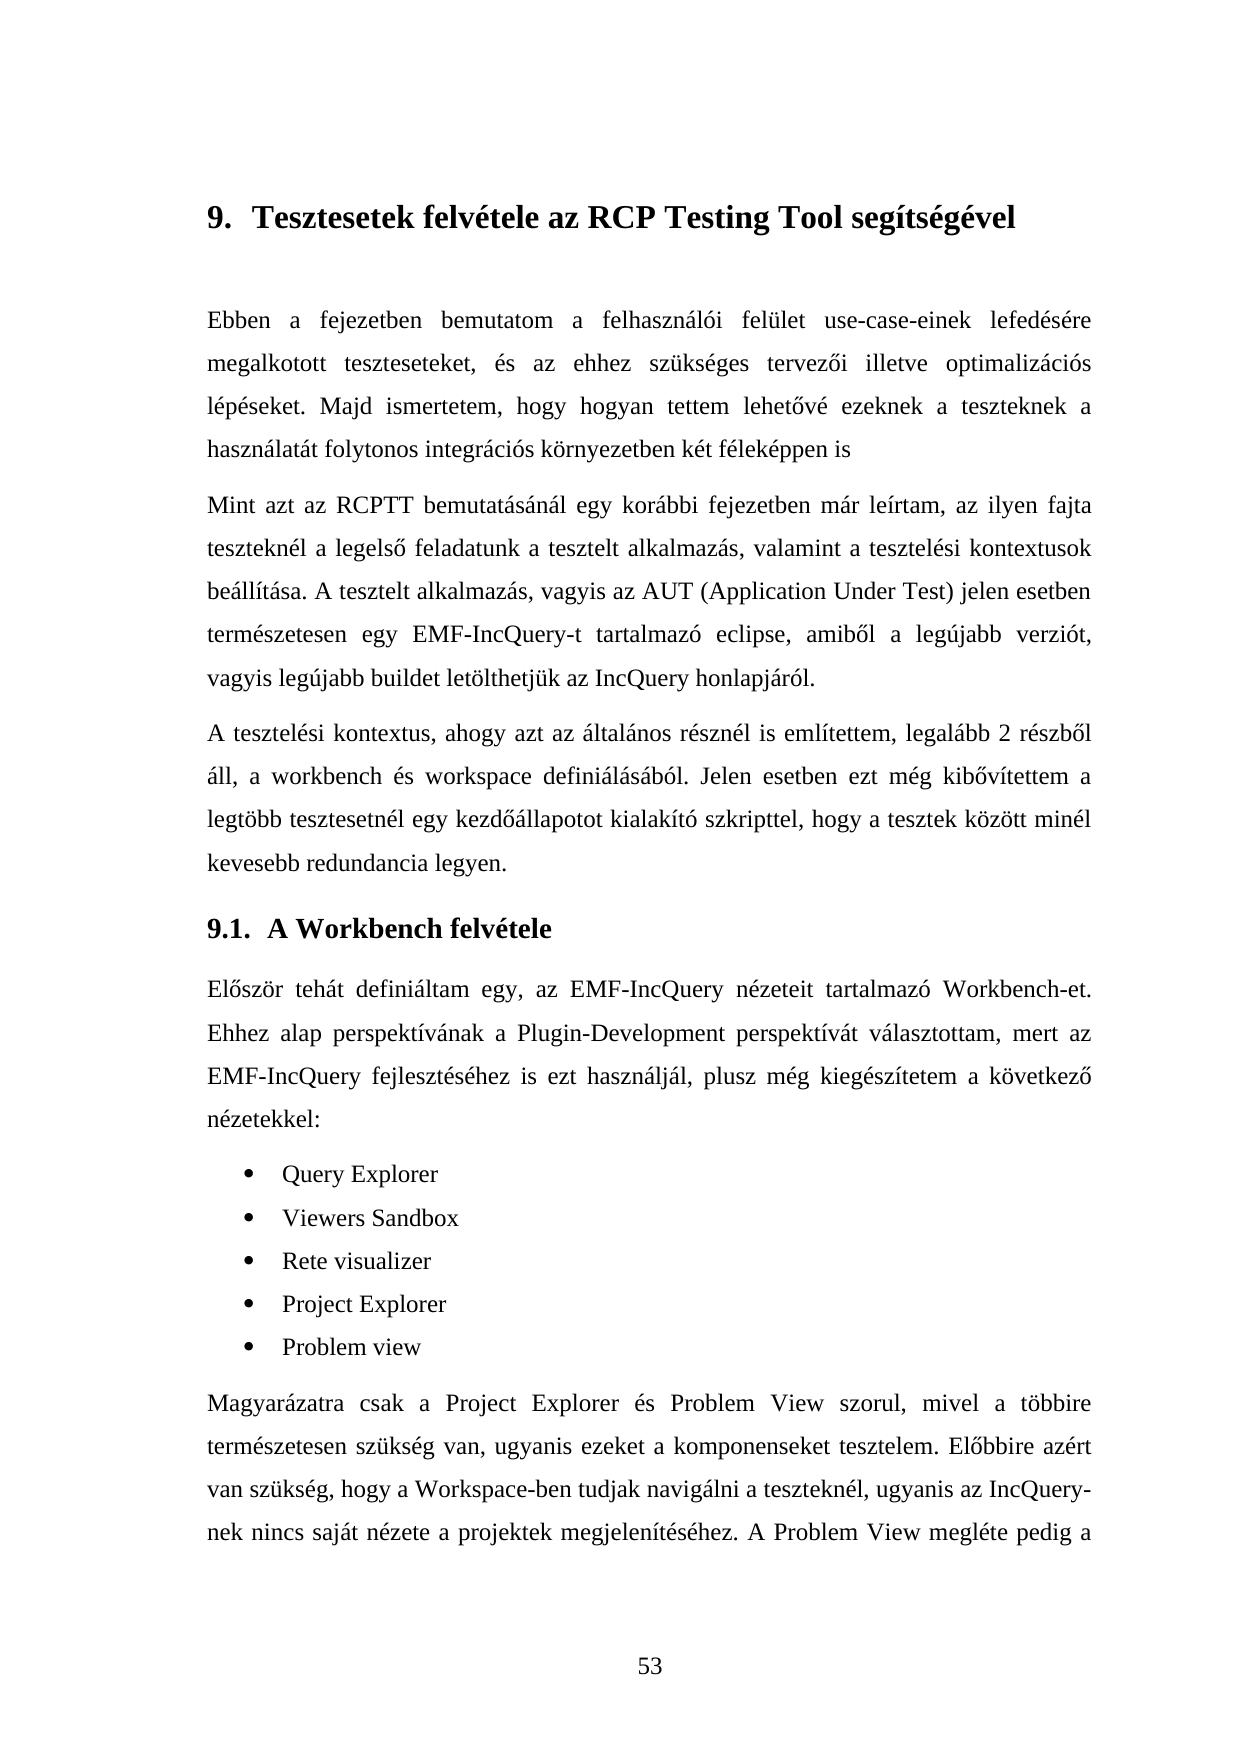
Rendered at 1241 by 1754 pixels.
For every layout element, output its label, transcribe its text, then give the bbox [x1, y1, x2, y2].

list Problem view [244, 1332, 1092, 1361]
text A tesztelési kontextus, ahogy azt az általános résznél is említettem, legalább 2 részből áll, a workbench és workspace definiálásából. Jelen esetben ezt még kibővítettem a legtöbb tesztesetnél egy kezdőállapotot kialakító szkripttel, hogy a tesztek között minél kevesebb redundancia legyen. [207, 718, 1092, 876]
text Mint azt az RCPTT bemutatásánál egy korábbi fejezetben már leírtam, az ilyen fajta teszteknél a legelső feladatunk a tesztelt alkalmazás, valamint a tesztelési kontextusok beállítása. A tesztelt alkalmazás, vagyis az AUT (Application Under Test) jelen esetben természetesen egy EMF-IncQuery-t tartalmazó eclipse, amiből a legújabb verziót, vagyis legújabb buildet letölthetjük az IncQuery honlapjáról. [207, 490, 1092, 691]
text Ebben a fejezetben bemutatom a felhasználói felület use-case-einek lefedésére megalkotott teszteseteket, és az ehhez szükséges tervezői illetve optimalizációs lépéseket. Majd ismertetem, hogy hogyan tettem lehetővé ezeknek a teszteknek a használatát folytonos integrációs környezetben két féleképpen is [207, 305, 1092, 463]
list Viewers Sandbox [244, 1203, 1092, 1231]
subtitle Tesztesetek felvétele az RCP Testing Tool segítségével [207, 198, 1092, 236]
text Először tehát definiáltam egy, az EMF-IncQuery nézeteit tartalmazó Workbench-et. Ehhez alap perspektívának a Plugin-Development perspektívát választottam, mert az EMF-IncQuery fejlesztéséhez is ezt használjál, plusz még kiegészítetem a következő nézetekkel: [207, 974, 1092, 1133]
subtitle A Workbench felvétele [207, 912, 1092, 945]
list Query Explorer [244, 1159, 1092, 1188]
list Rete visualizer [244, 1246, 1092, 1274]
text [207, 1388, 1092, 1546]
list Project Explorer [244, 1289, 1092, 1318]
